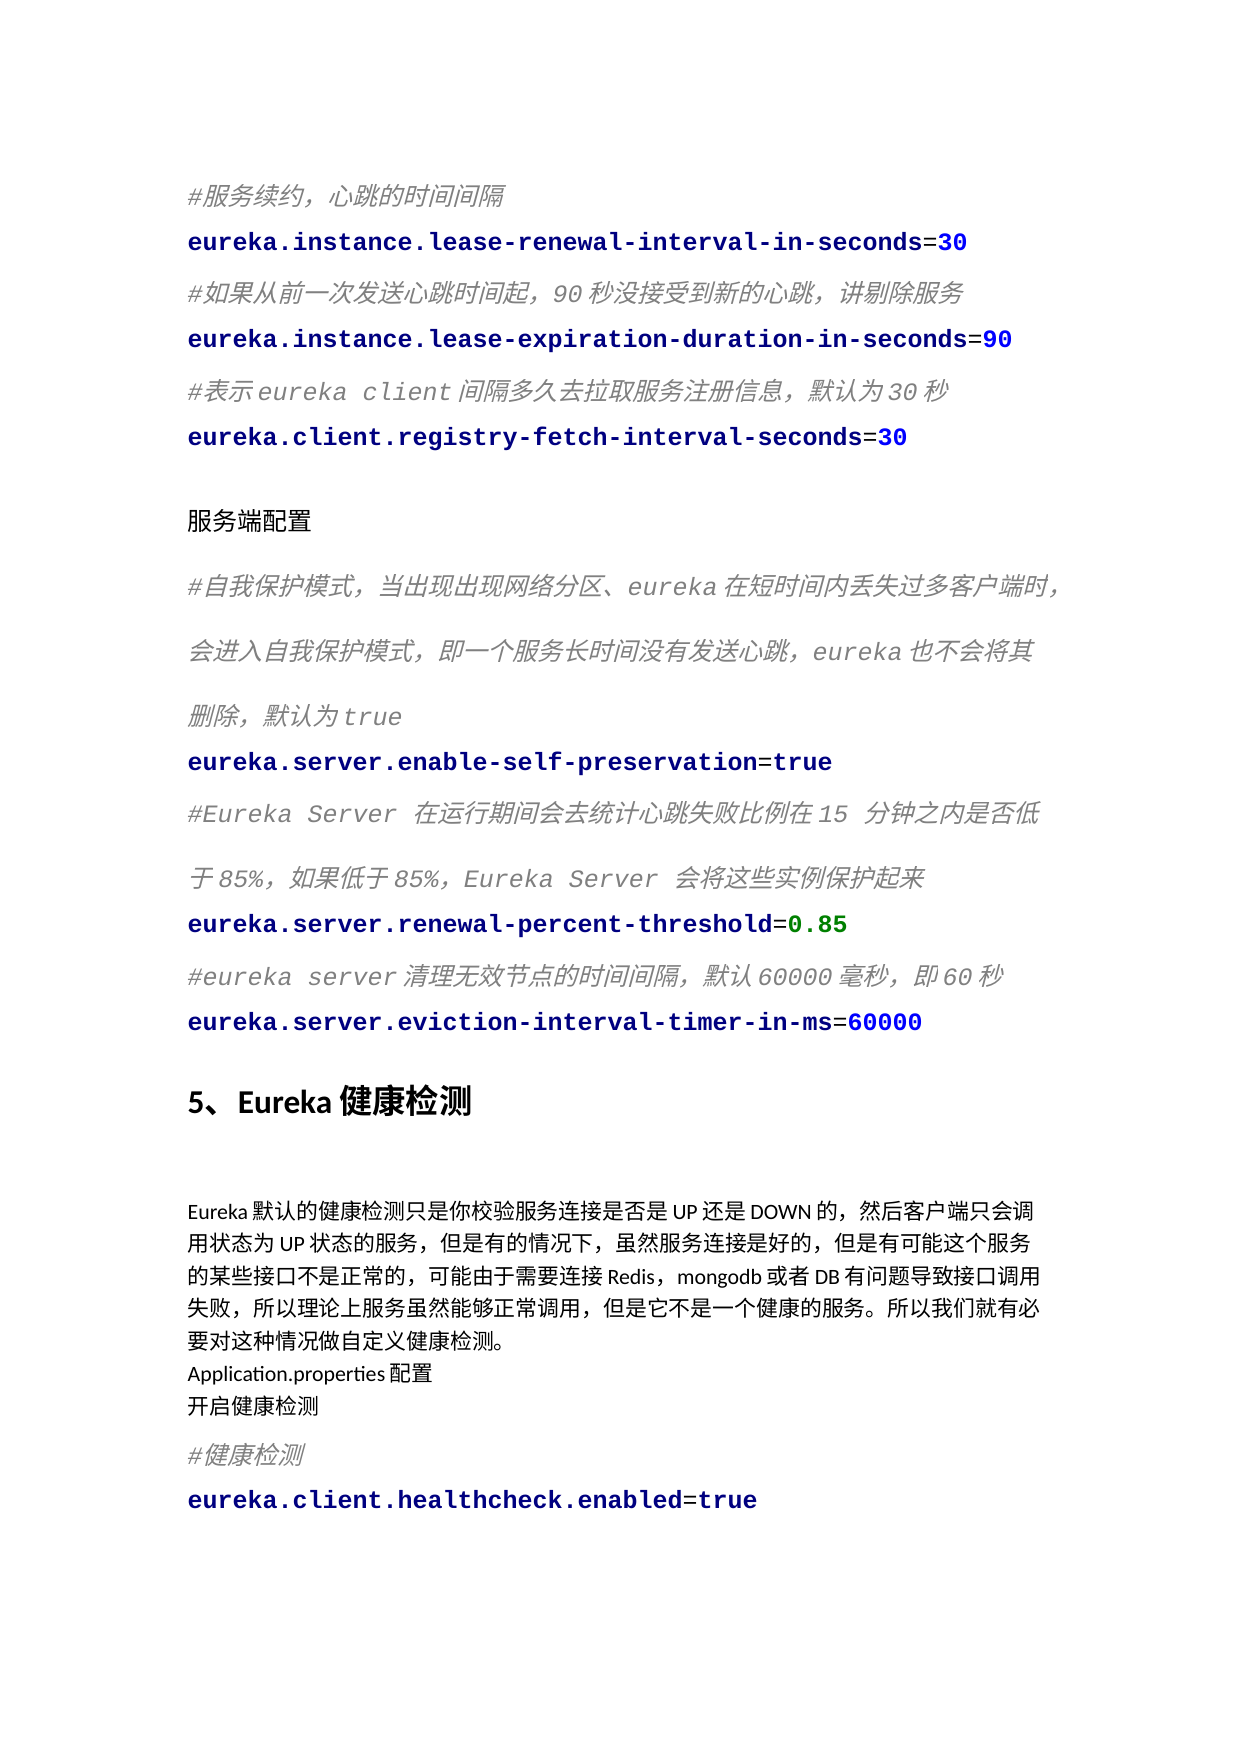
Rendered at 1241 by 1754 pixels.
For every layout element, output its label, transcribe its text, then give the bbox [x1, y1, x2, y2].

text #服务续约，心跳的时间间隔 eureka.instance.lease-renewal-interval-in-seconds=30 #如果从前一次发送心跳时间起，90秒没接受到新的心跳，讲剔除服务 eureka.instance.lease-expiration-duration-in-seconds=90 [187, 162, 1053, 357]
list 服务端配置 [187, 487, 1053, 552]
text #健康检测 eureka.client.healthcheck.enabled=true [187, 1421, 1053, 1518]
text #自我保护模式，当出现出现网络分区、eureka在短时间内丢失过多客户端时，会进入自我保护模式，即一个服务长时间没有发送心跳，eureka也不会将其删除，默认为true eureka.server.enable-self-preservation=true [187, 552, 1053, 779]
subtitle Eureka健康检测 [187, 1067, 1053, 1132]
text #Eureka Server 在运行期间会去统计心跳失败比例在 15 分钟之内是否低于 85%，如果低于 85%，Eureka Server 会将这些实例保护起来 eureka.server.renewal-percent-threshold=0.85 [187, 779, 1053, 942]
list 开启健康检测 [187, 1388, 1053, 1421]
text #表示eureka client间隔多久去拉取服务注册信息，默认为30秒 eureka.client.registry-fetch-interval-seconds=30 [187, 357, 1053, 454]
text #eureka server清理无效节点的时间间隔，默认60000毫秒，即60秒 eureka.server.eviction-interval-timer-in-ms=60000 [187, 942, 1053, 1039]
list Application.properties配置 [187, 1356, 1053, 1388]
list Eureka默认的健康检测只是你校验服务连接是否是UP还是DOWN的，然后客户端只会调用状态为UP状态的服务，但是有的情况下，虽然服务连接是好的，但是有可能这个服务的某些接口不是正常的，可能由于需要连接Redis，mongodb或者DB有问题导致接口调用失败，所以理论上服务虽然能够正常调用，但是它不是一个健康的服务。所以我们就有必要对这种情况做自定义健康检测。 [187, 1193, 1053, 1356]
